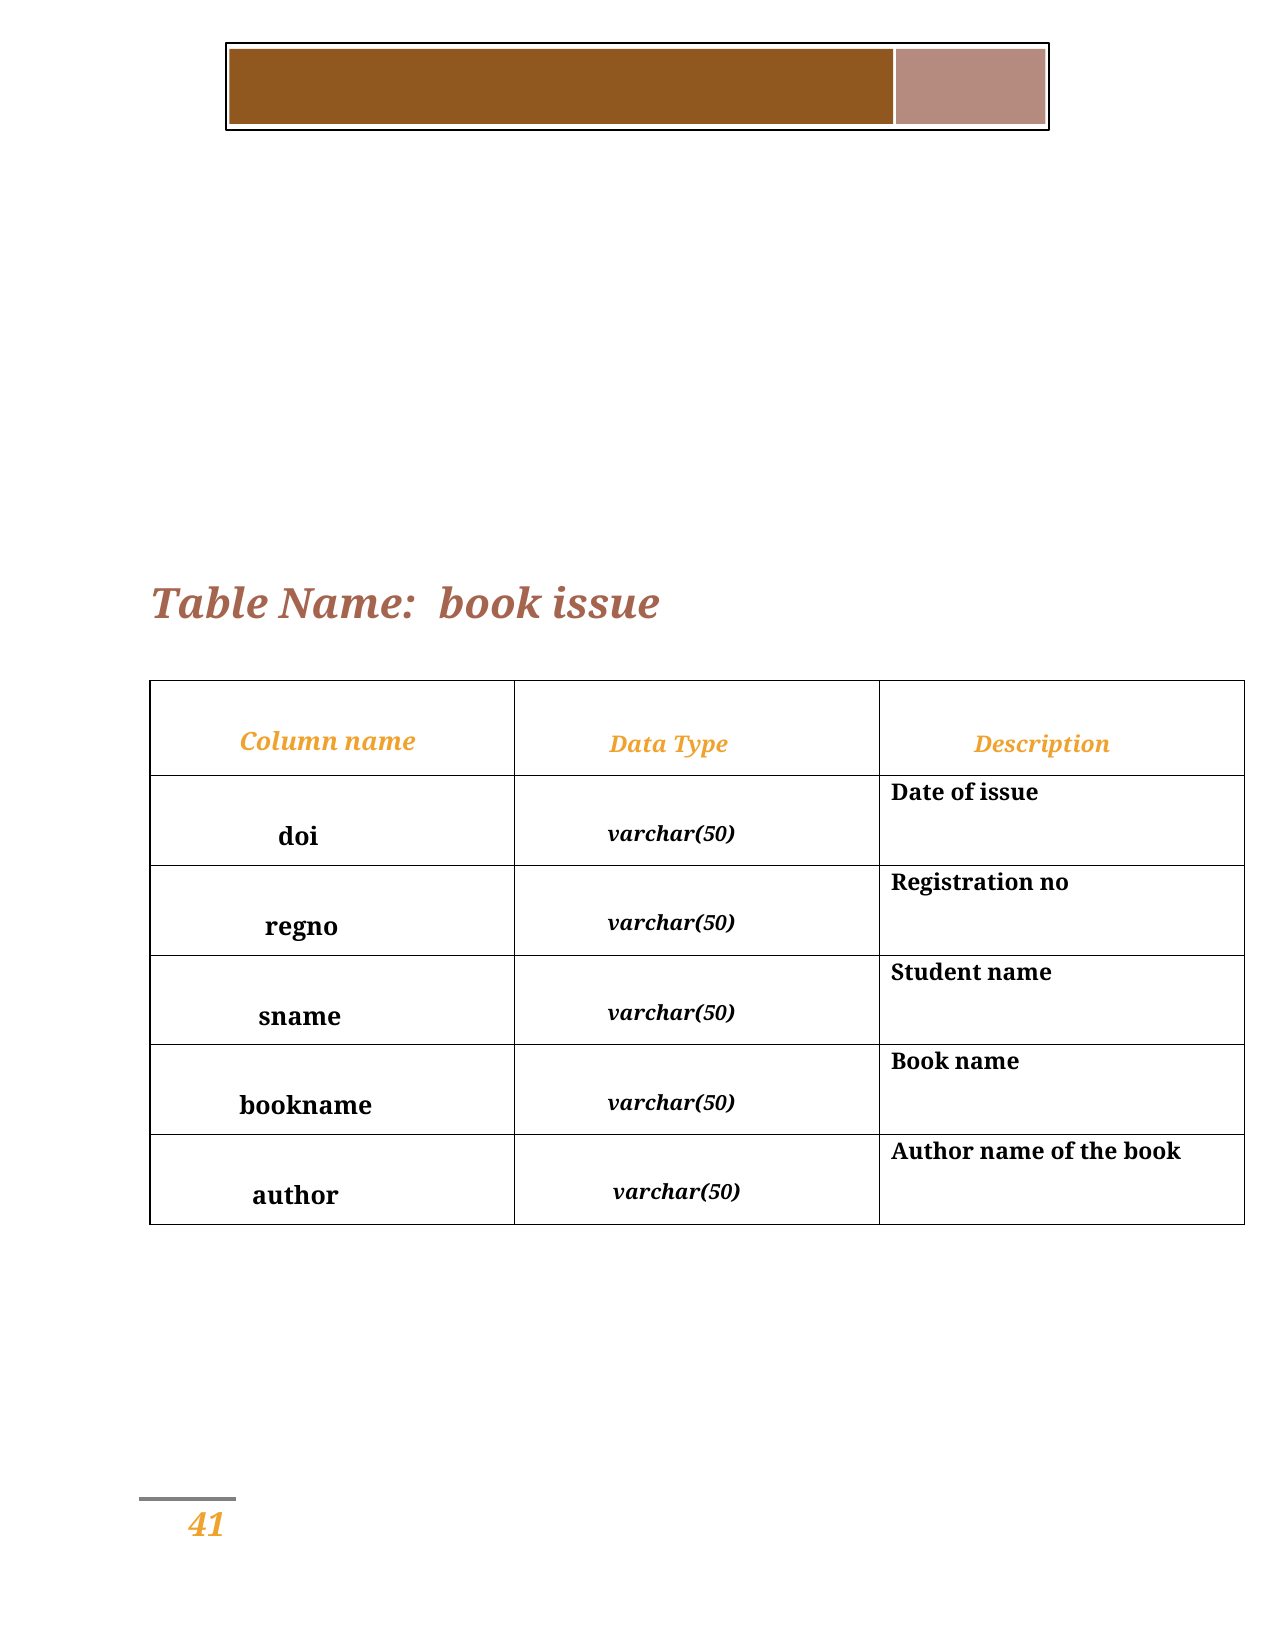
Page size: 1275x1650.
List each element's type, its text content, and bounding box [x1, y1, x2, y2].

text Table Name: book issue [150, 574, 1153, 631]
table_cell bookname [151, 1045, 514, 1134]
table_cell varchar(50) [515, 1135, 879, 1223]
table_cell varchar(50) [515, 866, 879, 954]
table_cell Author name of the book [880, 1135, 1244, 1223]
table_cell doi [151, 776, 514, 865]
table_cell Date of issue [880, 776, 1244, 865]
table_cell varchar(50) [515, 1045, 879, 1134]
table_cell sname [151, 956, 514, 1044]
table_cell Student name [880, 956, 1244, 1044]
table_cell varchar(50) [515, 776, 879, 865]
table_header Column name [151, 681, 514, 775]
table_cell Registration no [880, 866, 1244, 954]
table_header Description [880, 681, 1244, 775]
table_cell varchar(50) [515, 956, 879, 1044]
table_header Data Type [515, 681, 879, 775]
table_cell author [151, 1135, 514, 1223]
table_cell Book name [880, 1045, 1244, 1134]
table_cell regno [151, 866, 514, 954]
